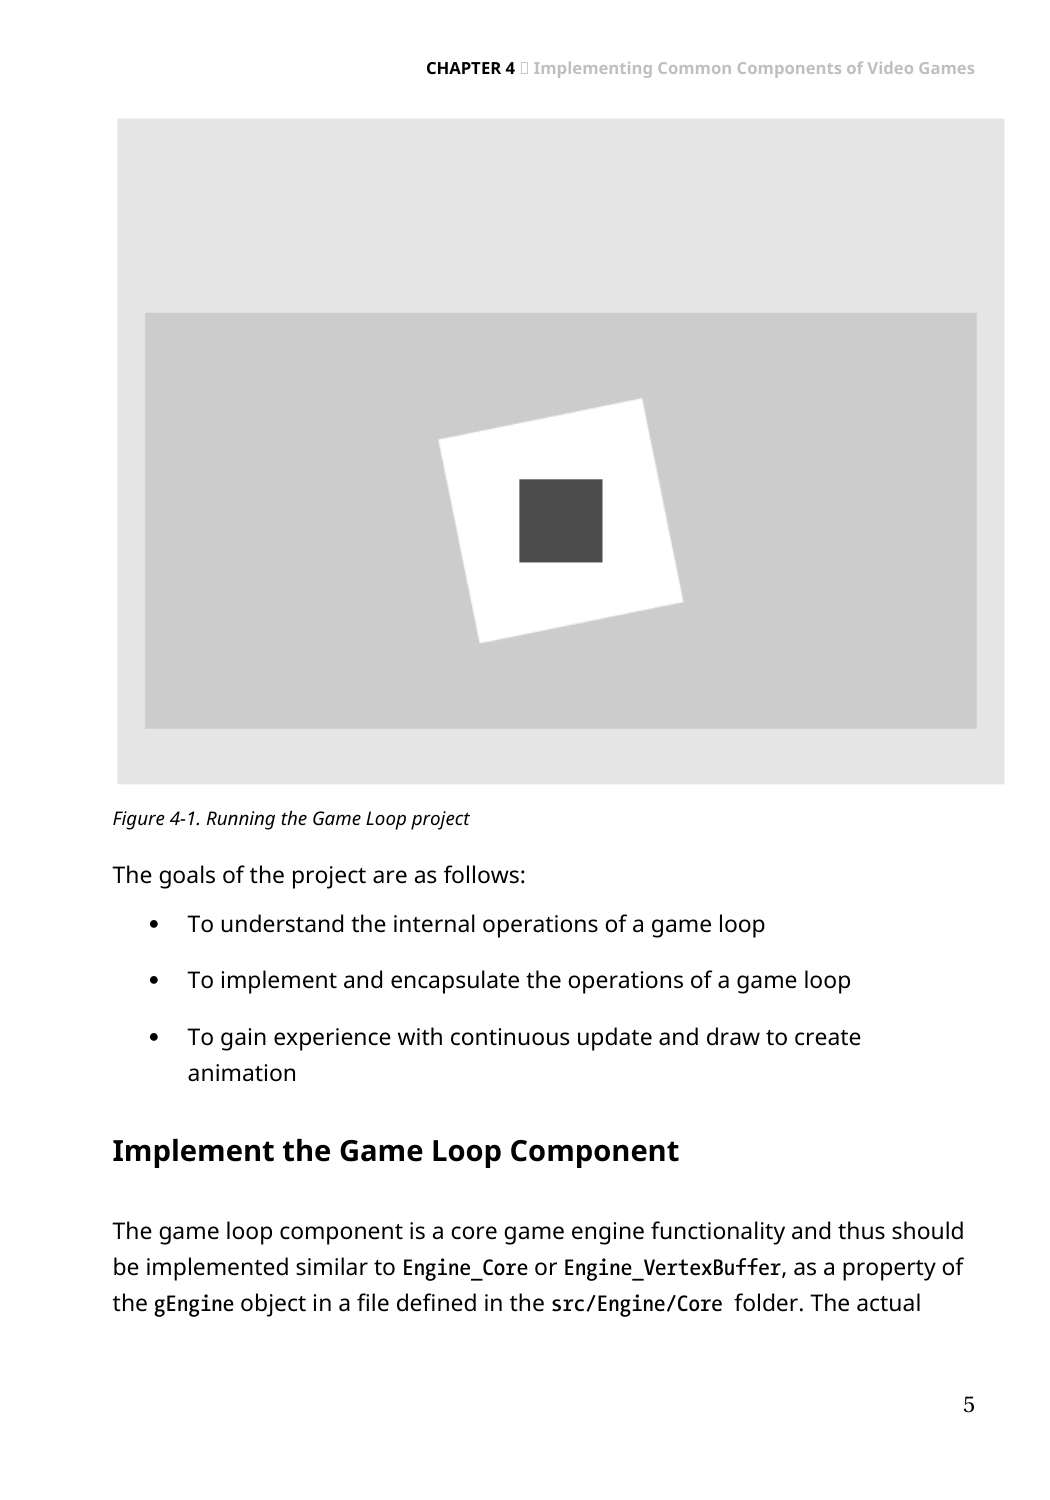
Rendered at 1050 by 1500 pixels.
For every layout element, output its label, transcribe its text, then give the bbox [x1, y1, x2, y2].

subtitle Implement the Game Loop Component [112, 1131, 975, 1170]
text To implement and encapsulate the operations of a game loop [150, 964, 975, 996]
text To understand the internal operations of a game loop [150, 908, 975, 939]
text Figure 4-1. Running the Game Loop project [112, 805, 975, 831]
text The goals of the project are as follows: [112, 859, 975, 891]
text To gain experience with continuous update and draw to create animation [150, 1021, 975, 1088]
